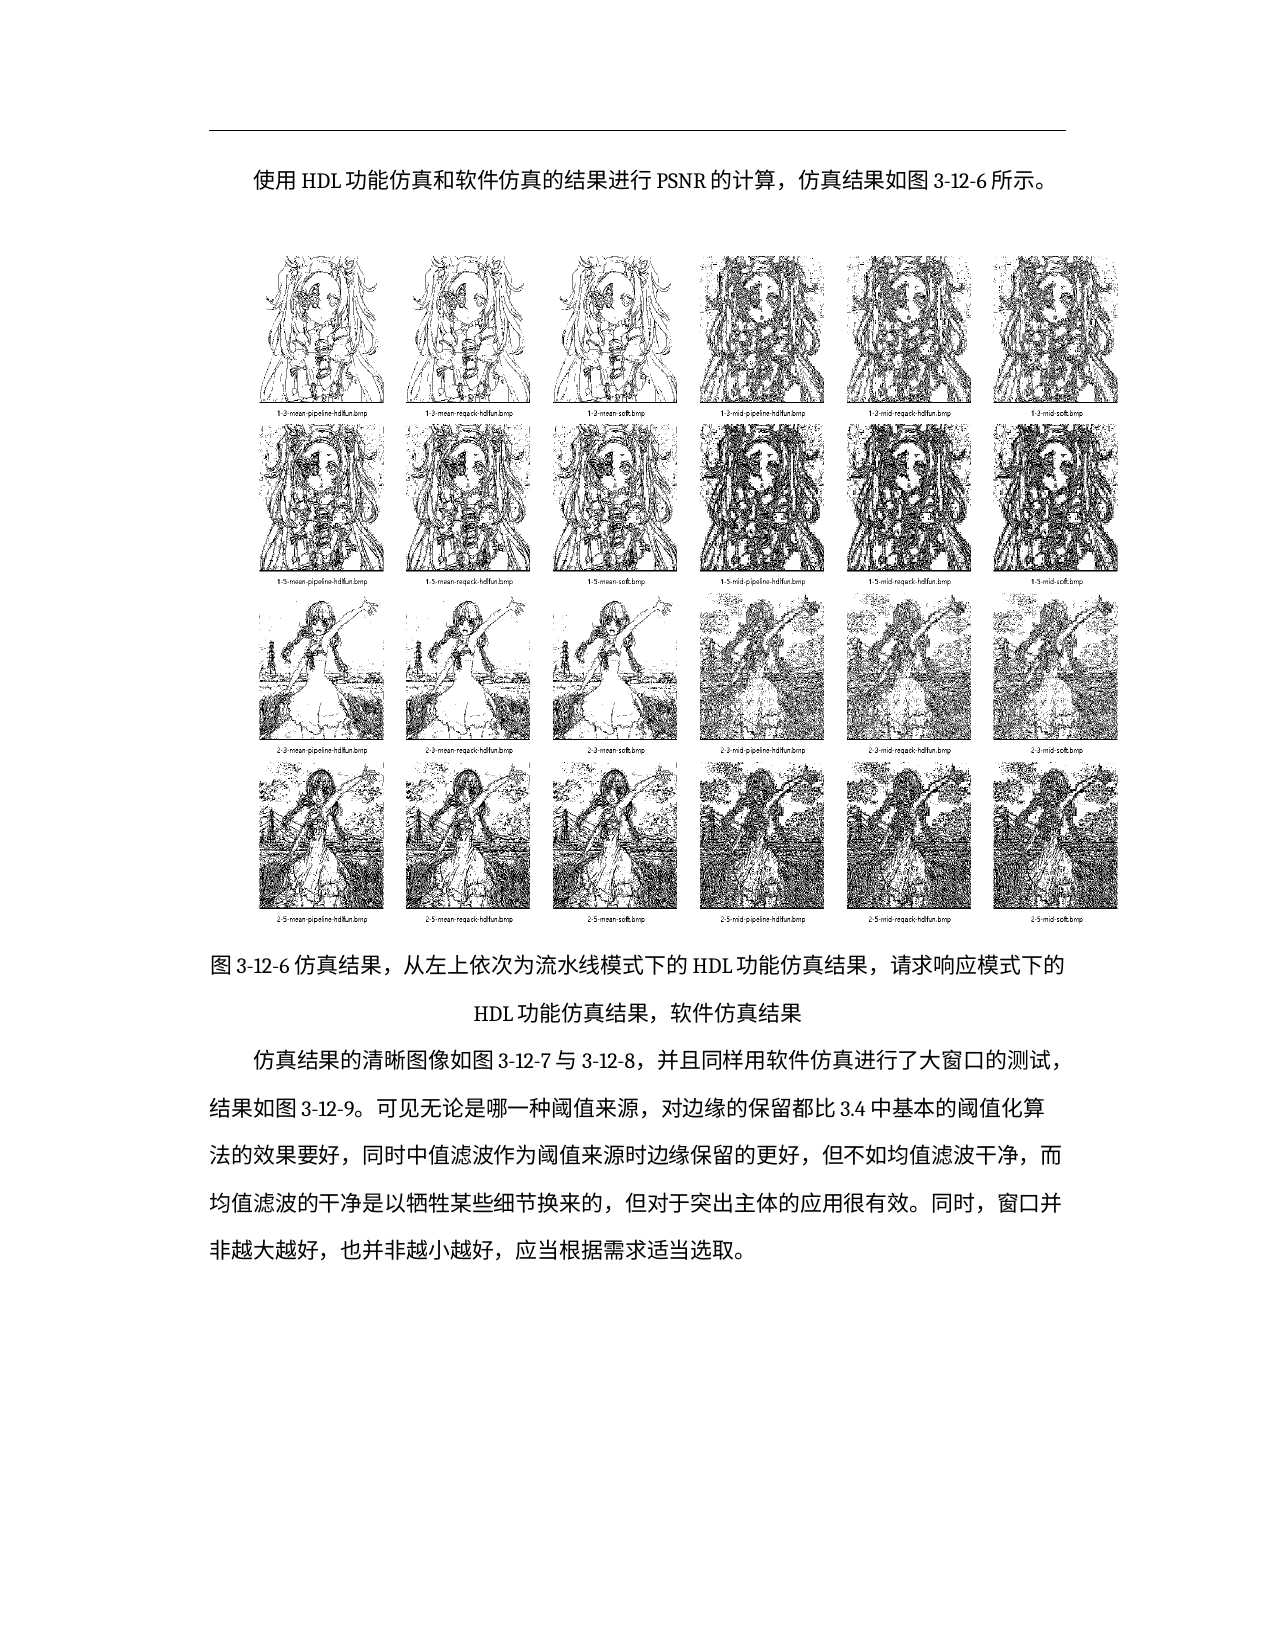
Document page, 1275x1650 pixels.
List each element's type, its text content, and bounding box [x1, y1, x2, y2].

text 使用HDL功能仿真和软件仿真的结果进行PSNR的计算，仿真结果如图3-12-6所示。 [209, 163, 1066, 232]
picture [253, 244, 1124, 933]
text 仿真结果的清晰图像如图3-12-7与3-12-8，并且同样用软件仿真进行了大窗口的测试，结果如图3-12-9。可见无论是哪一种阈值来源，对边缘的保留都比3.4中基本的阈值化算法的效果要好，同时中值滤波作为阈值来源时边缘保留的更好，但不如均值滤波干净，而均值滤波的干净是以牺牲某些细节换来的，但对于突出主体的应用很有效。同时，窗口并非越大越好，也并非越小越好，应当根据需求适当选取。 [209, 1043, 1066, 1265]
